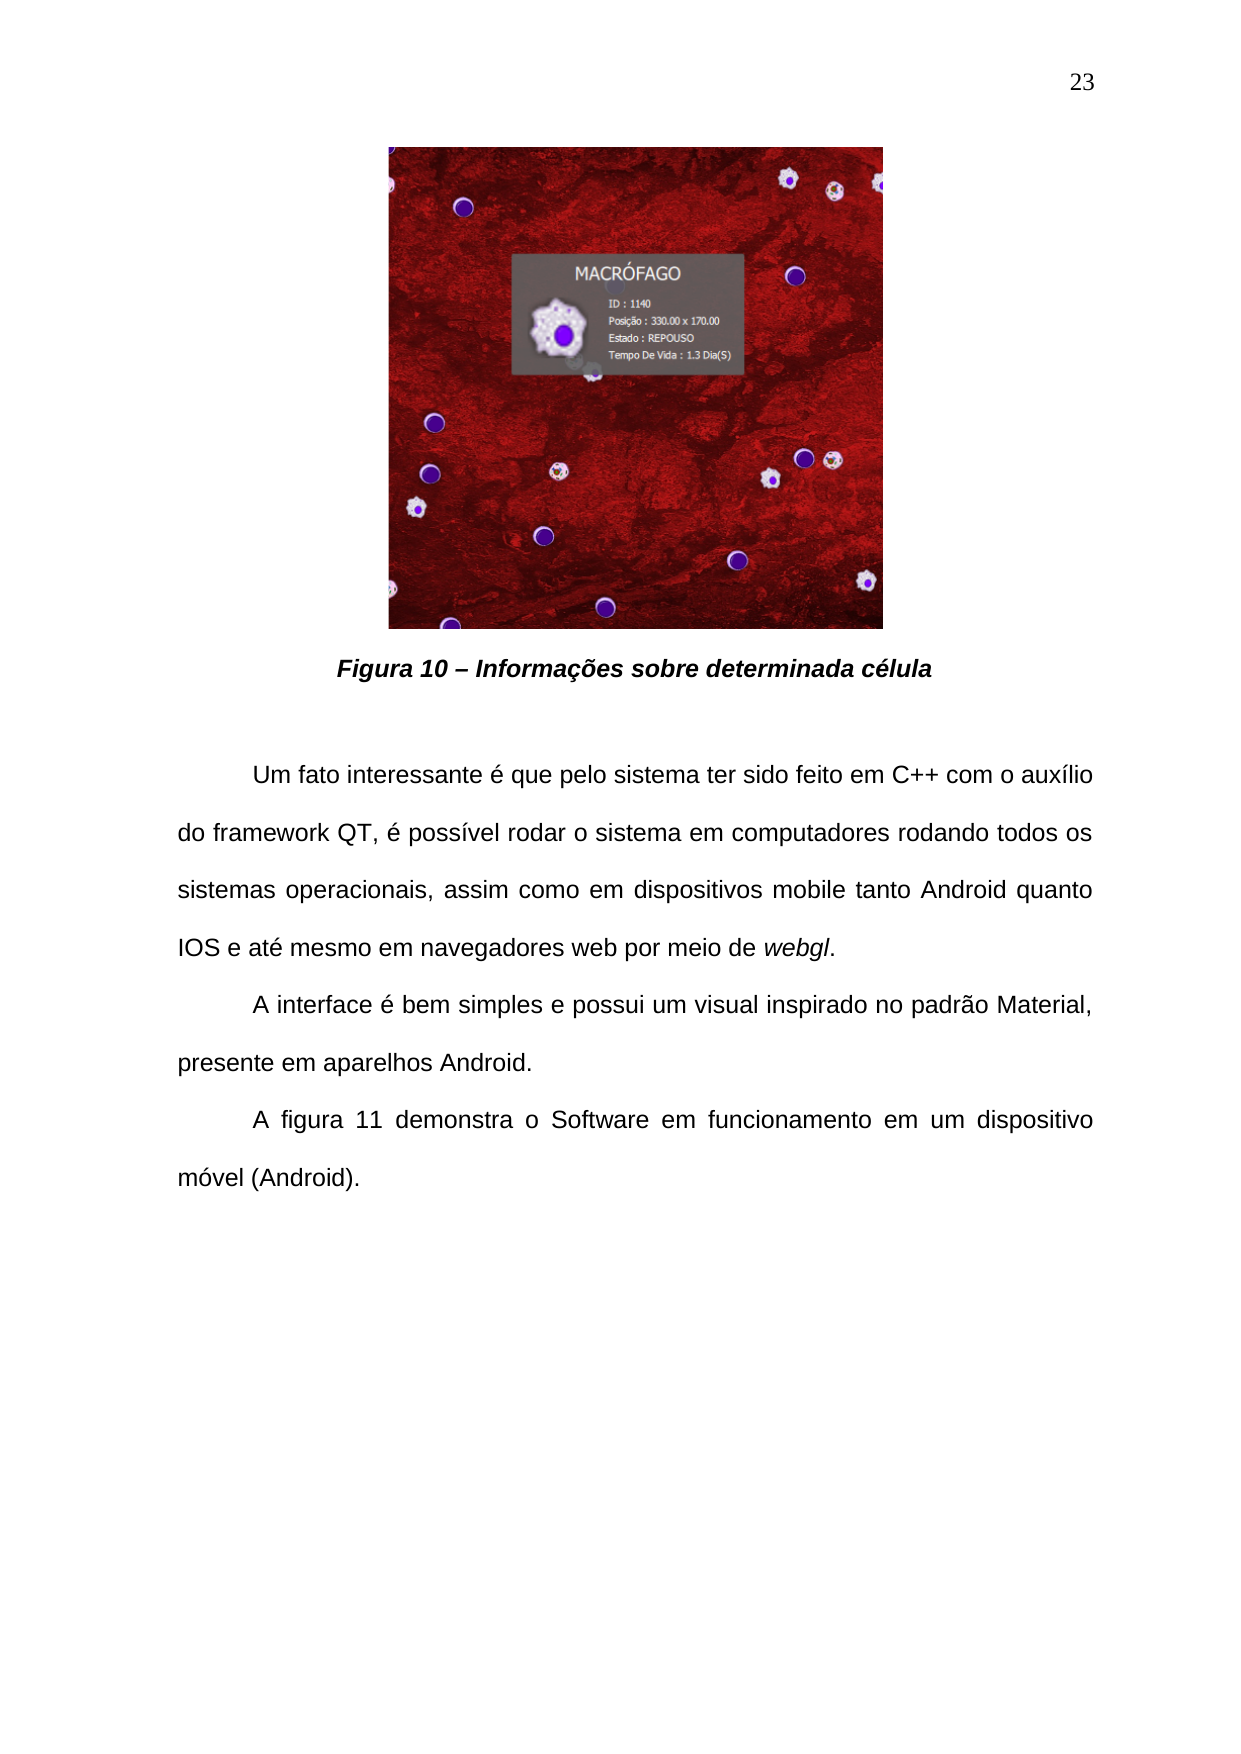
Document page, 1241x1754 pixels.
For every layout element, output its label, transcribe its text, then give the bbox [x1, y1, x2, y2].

text A figura 11 demonstra o Software em funcionamento em um dispositivo móvel (Android). [177, 1105, 1094, 1191]
text Um fato interessante é que pelo sistema ter sido feito em C++ com o auxílio do framework QT, é possível rodar o sistema em computadores rodando todos os sistemas operacionais, assim como em dispositivos mobile tanto Android quanto IOS e até mesmo em navegadores web por meio de webgl. [177, 760, 1094, 961]
picture [388, 147, 883, 629]
text A interface é bem simples e possui um visual inspirado no padrão Material, presente em aparelhos Android. [177, 990, 1094, 1076]
text Figura 10 – Informações sobre determinada célula [177, 654, 1094, 683]
